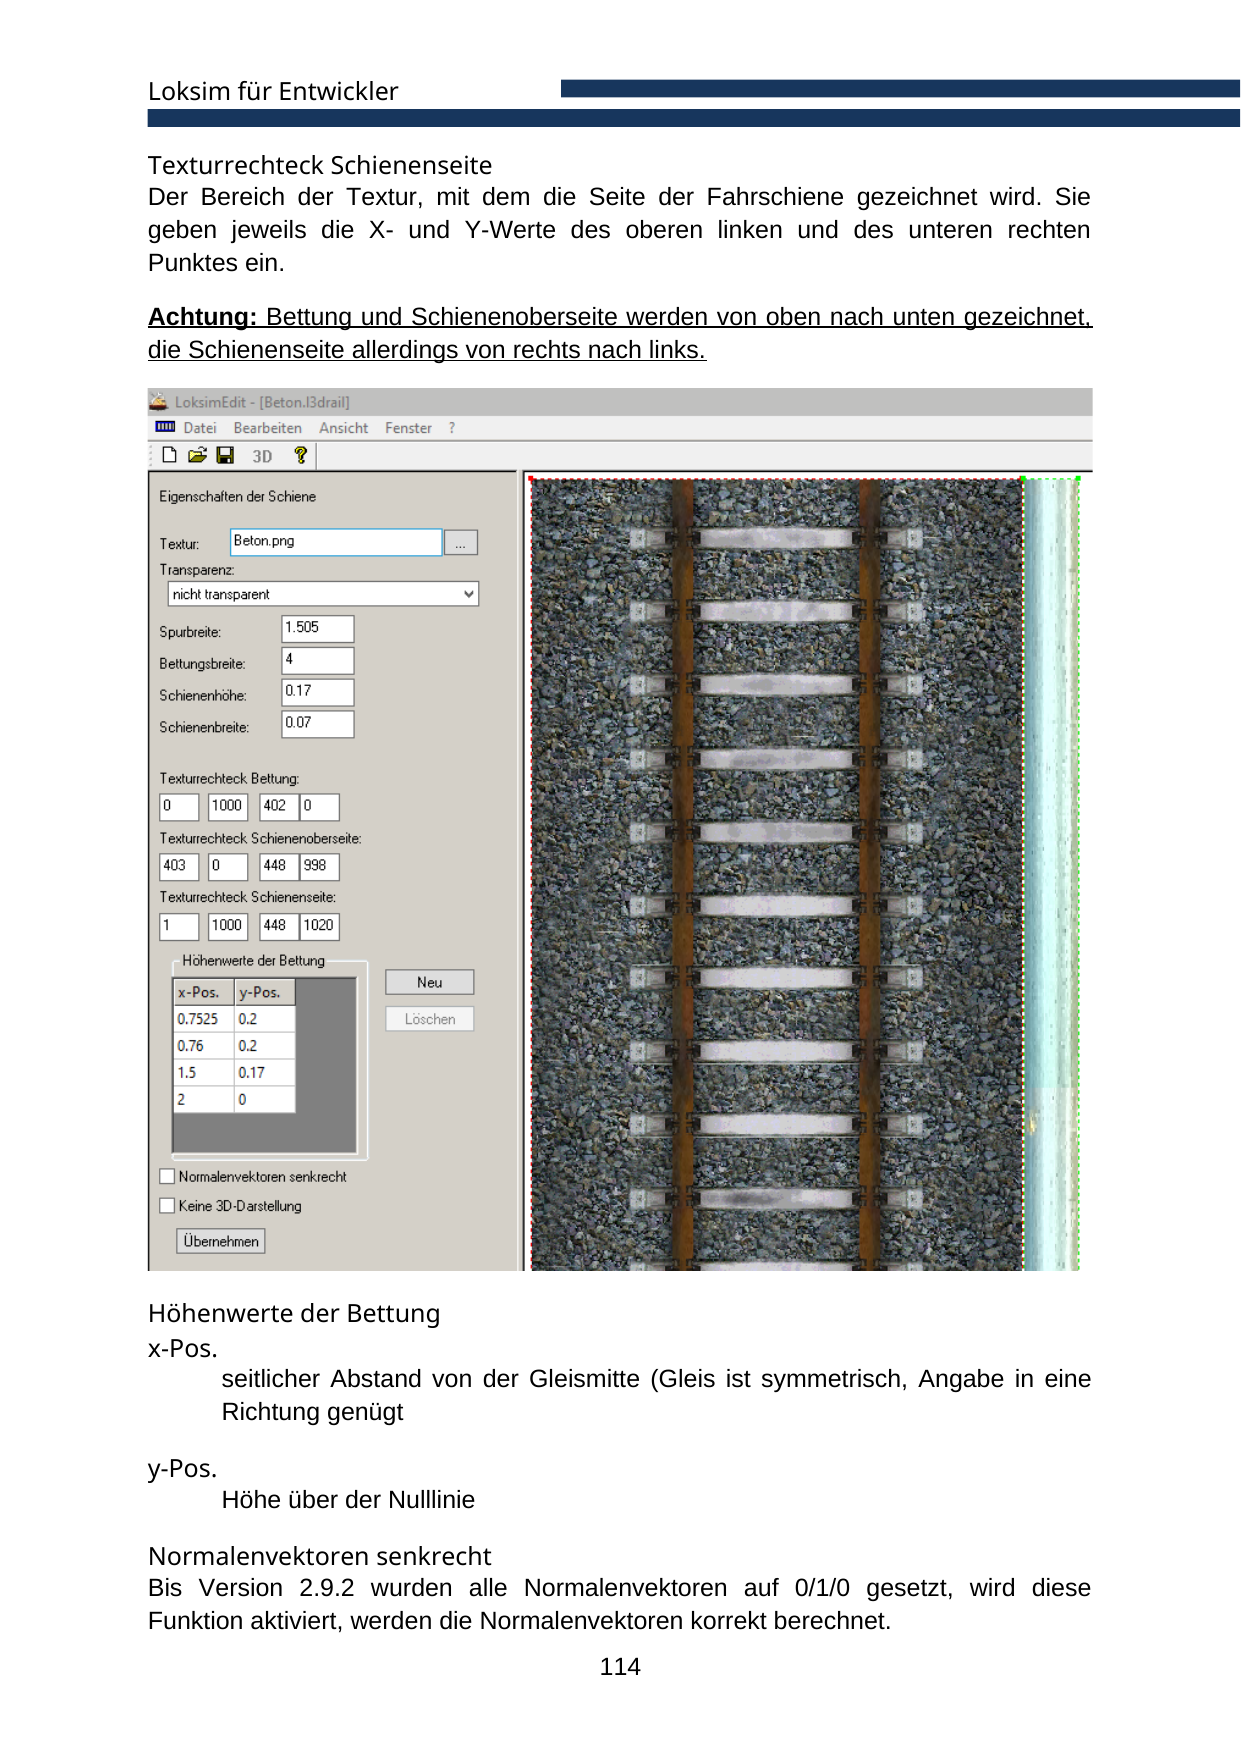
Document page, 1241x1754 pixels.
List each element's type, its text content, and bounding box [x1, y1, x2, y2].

text Achtung: Bettung und Schienenoberseite werden von oben nach unten gezeichnet, die Schienenseite allerdings von rechts nach links. [148, 328, 1093, 363]
text seitlicher Abstand von der Gleismitte (Gleis ist symmetrisch, Angabe in eine Richtung genügt [221, 1364, 1093, 1426]
text Bis Version 2.9.2 wurden alle Normalenvektoren auf 0/1/0 gesetzt, wird diese Funktion aktiviert, werden die Normalenvektoren korrekt berechnet. [148, 1573, 1093, 1635]
text Normalenvektoren senkrecht [148, 1539, 1093, 1573]
picture [147, 388, 1093, 1271]
text Der Bereich der Textur, mit dem die Seite der Fahrschiene gezeichnet wird. Sie geben jeweils die X- und Y-Werte des oberen linken und des unteren rechten Punktes ein. [148, 182, 1093, 276]
text x-Pos. [148, 1330, 1093, 1364]
text Höhenwerte der Bettung [148, 1296, 1093, 1330]
text Achtung: Bettung und Schienenoberseite werden von oben nach unten gezeichnet, die Schienenseite allerdings von rechts nach links. [148, 302, 1093, 326]
text Texturrechteck Schienenseite [148, 148, 1093, 182]
text Höhe über der Nulllinie [221, 1485, 1093, 1514]
text y-Pos. [148, 1451, 1093, 1485]
